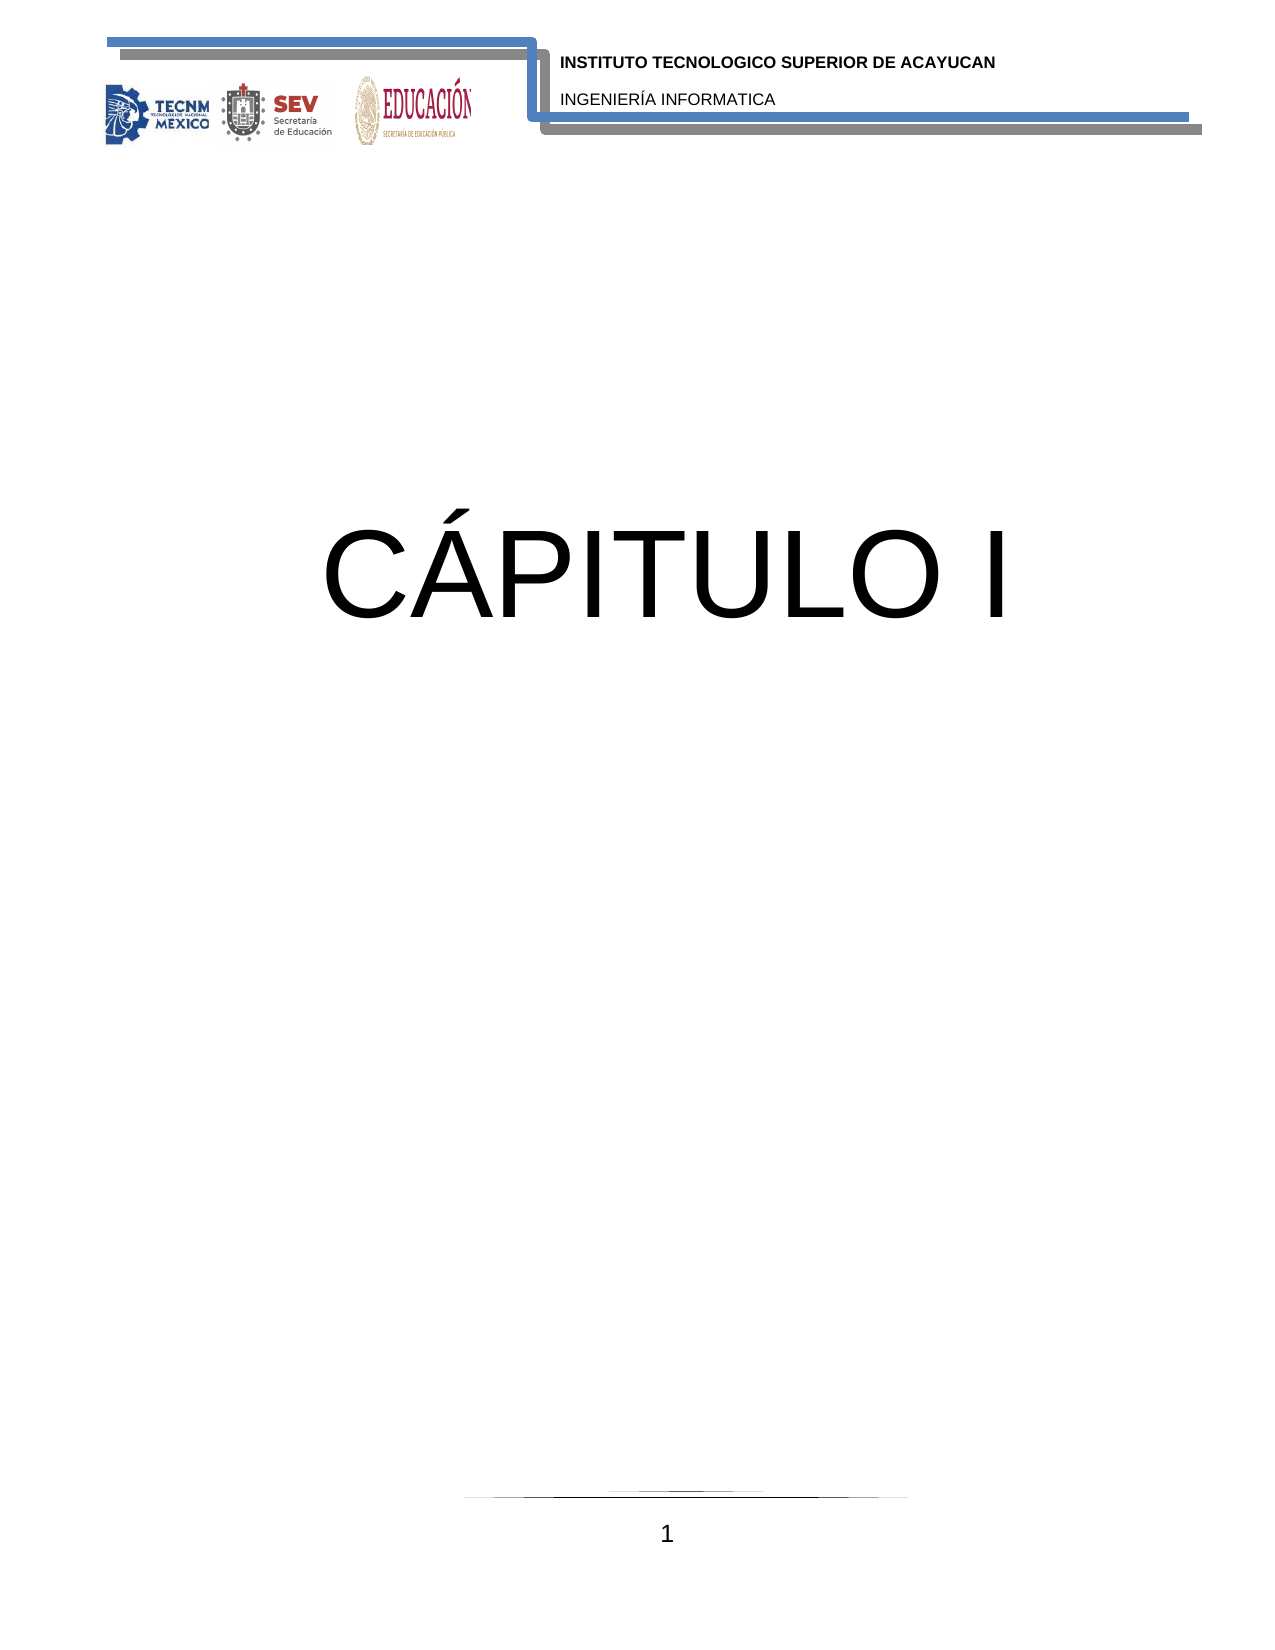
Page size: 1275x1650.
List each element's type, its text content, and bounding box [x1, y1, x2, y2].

picture [101, 75, 339, 151]
subtitle CÁPITULO I [236, 500, 1098, 644]
picture [355, 76, 471, 145]
